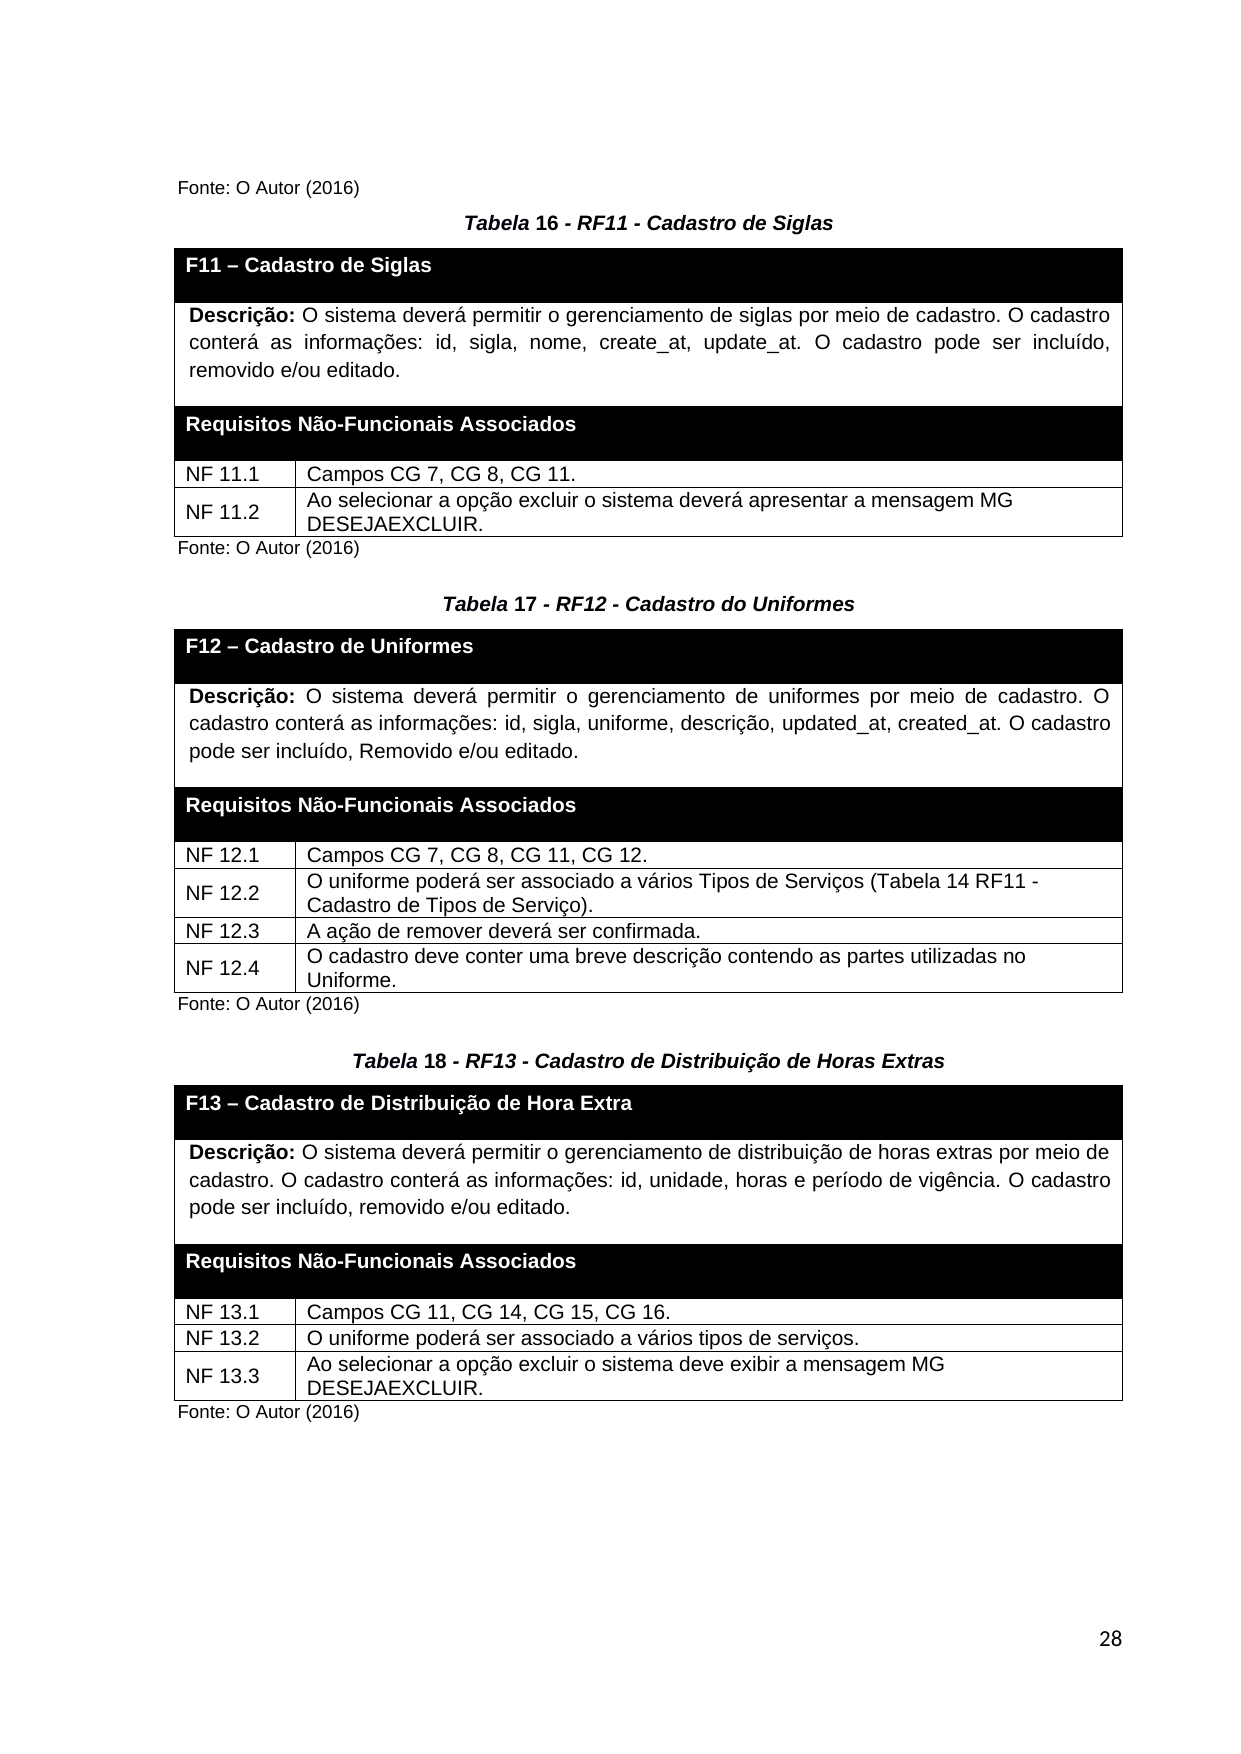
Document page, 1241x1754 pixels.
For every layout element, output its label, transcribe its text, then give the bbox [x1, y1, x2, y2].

table_cell NF 11.2 [175, 488, 295, 536]
table_cell Campos CG 7, CG 8, CG 11. [296, 461, 1122, 487]
table_cell NF 13.3 [175, 1352, 295, 1400]
text Tabela 16 - RF11 - Cadastro de Siglas [177, 211, 1122, 235]
text Tabela 17 - RF12 - Cadastro do Uniformes [177, 592, 1122, 616]
table_cell NF 12.1 [175, 842, 295, 868]
text Fonte: O Autor (2016) [177, 537, 1157, 558]
table_cell Requisitos Não-Funcionais Associados [175, 407, 1122, 460]
table_cell NF 13.2 [175, 1325, 295, 1351]
table_cell Descrição: O sistema deverá permitir o gerenciamento de uniformes por meio de cadastro. O cadastro conterá as informações: id, sigla, uniforme, descrição, updated_at, created_at. O cadastro pode ser incluído, Removido e/ou editado. [175, 684, 1122, 787]
table_cell A ação de remover deverá ser confirmada. [296, 918, 1122, 943]
table_cell NF 12.4 [175, 944, 295, 992]
table_header F13 – Cadastro de Distribuição de Hora Extra [175, 1086, 1122, 1139]
table_cell Campos CG 7, CG 8, CG 11, CG 12. [296, 842, 1122, 868]
table_cell Ao selecionar a opção excluir o sistema deve exibir a mensagem MG DESEJAEXCLUIR. [296, 1352, 1122, 1400]
table_cell Campos CG 11, CG 14, CG 15, CG 16. [296, 1299, 1122, 1324]
table_header F12 – Cadastro de Uniformes [175, 630, 1122, 683]
table_header F11 – Cadastro de Siglas [175, 249, 1122, 302]
table_cell O uniforme poderá ser associado a vários tipos de serviços. [296, 1325, 1122, 1351]
table_cell NF 13.1 [175, 1299, 295, 1324]
text Fonte: O Autor (2016) [177, 993, 1157, 1015]
table_cell Ao selecionar a opção excluir o sistema deverá apresentar a mensagem MG DESEJAEXCLUIR. [296, 488, 1122, 536]
table_cell Requisitos Não-Funcionais Associados [175, 1245, 1122, 1298]
table_cell Requisitos Não-Funcionais Associados [175, 788, 1122, 841]
text Fonte: O Autor (2016) [177, 1401, 1157, 1422]
table_cell NF 12.2 [175, 869, 295, 917]
table_cell NF 11.1 [175, 461, 295, 487]
table_cell O uniforme poderá ser associado a vários Tipos de Serviços (Tabela 14 RF11 - Cadastro de Tipos de Serviço). [296, 869, 1122, 917]
table_cell NF 12.3 [175, 918, 295, 943]
table_cell Descrição: O sistema deverá permitir o gerenciamento de distribuição de horas extras por meio de cadastro. O cadastro conterá as informações: id, unidade, horas e período de vigência. O cadastro pode ser incluído, removido e/ou editado. [175, 1140, 1122, 1244]
text Fonte: O Autor (2016) [177, 177, 1157, 199]
table_cell Descrição: O sistema deverá permitir o gerenciamento de siglas por meio de cadastro. O cadastro conterá as informações: id, sigla, nome, create_at, update_at. O cadastro pode ser incluído, removido e/ou editado. [175, 303, 1122, 406]
text Tabela 18 - RF13 - Cadastro de Distribuição de Horas Extras [177, 1049, 1122, 1073]
table_cell O cadastro deve conter uma breve descrição contendo as partes utilizadas no Uniforme. [296, 944, 1122, 992]
